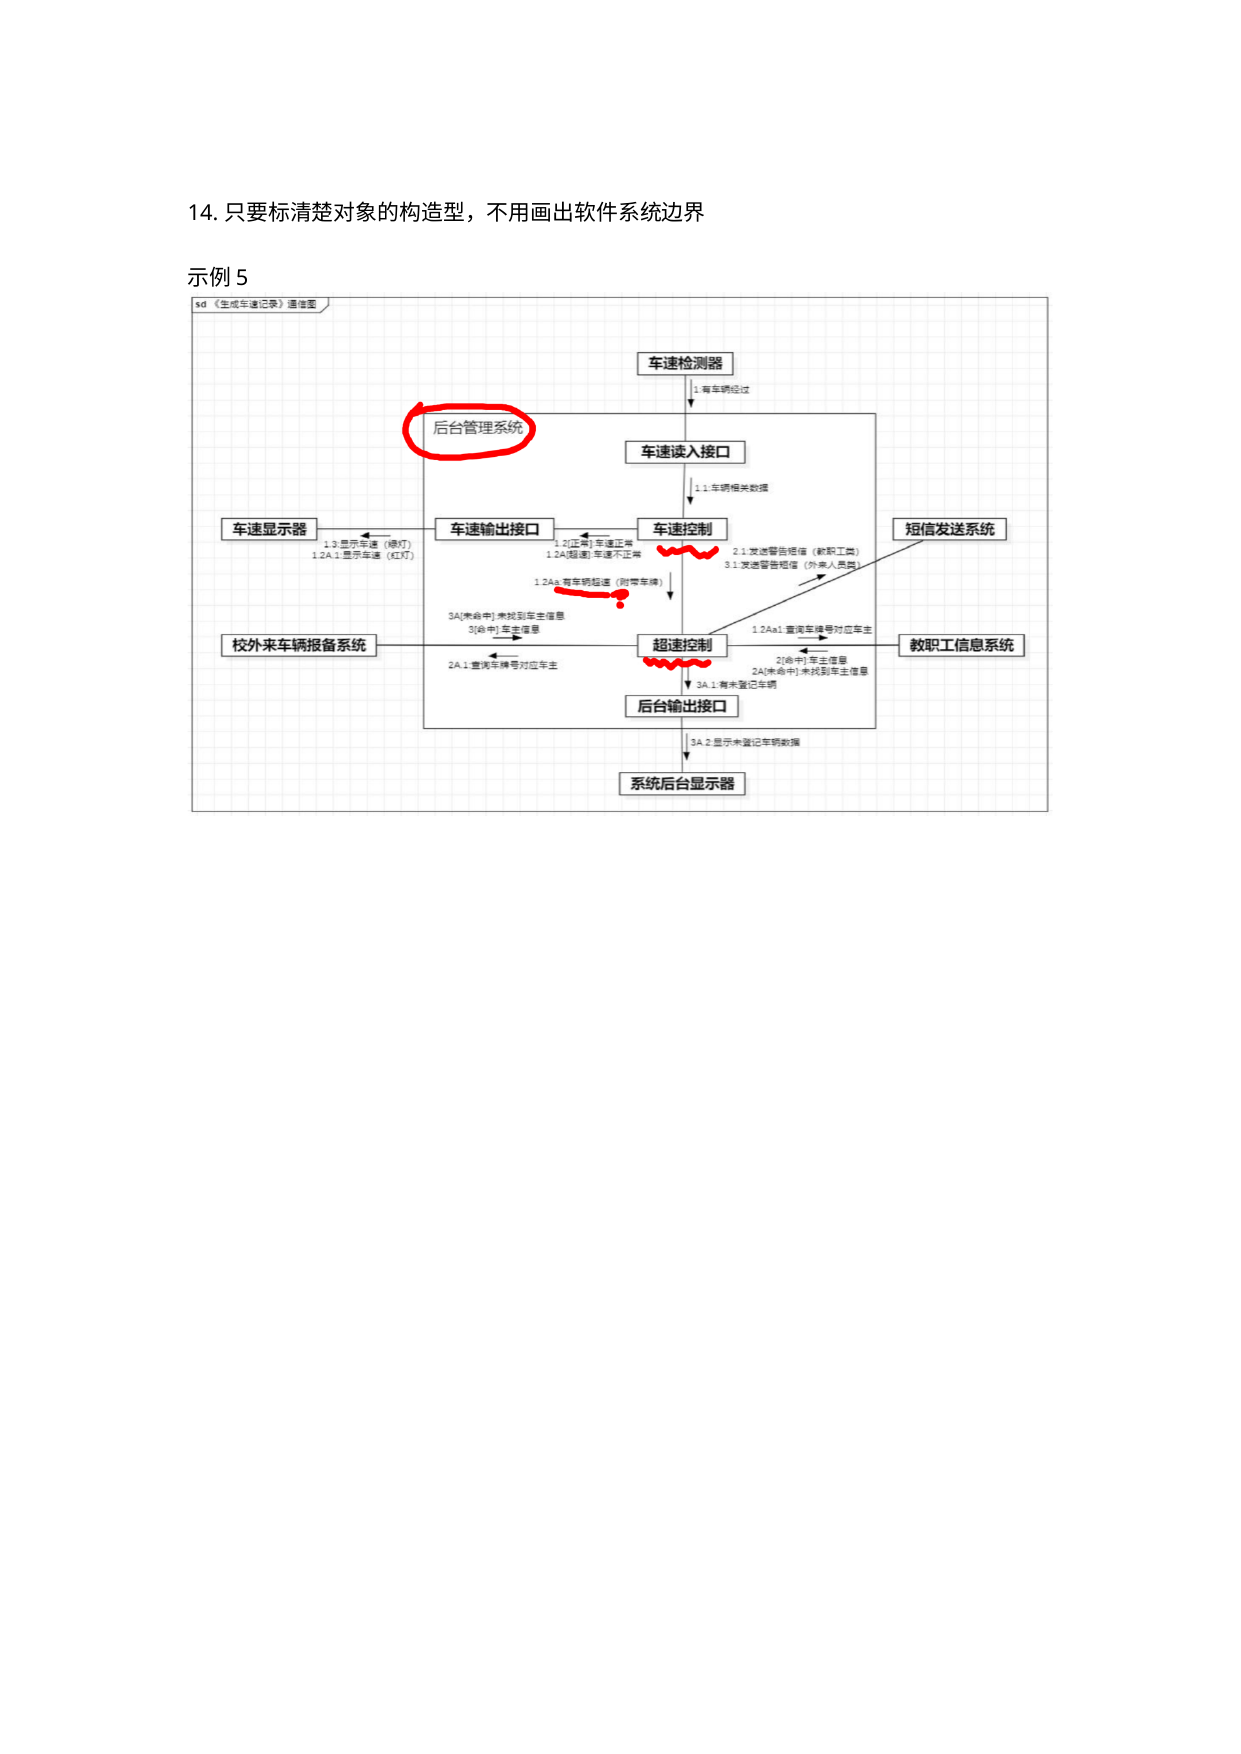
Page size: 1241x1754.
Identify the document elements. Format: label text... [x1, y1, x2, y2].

text 示例5 [187, 259, 1053, 292]
picture [187, 292, 1053, 816]
text 14. 只要标清楚对象的构造型，不用画出软件系统边界 [187, 194, 1053, 227]
